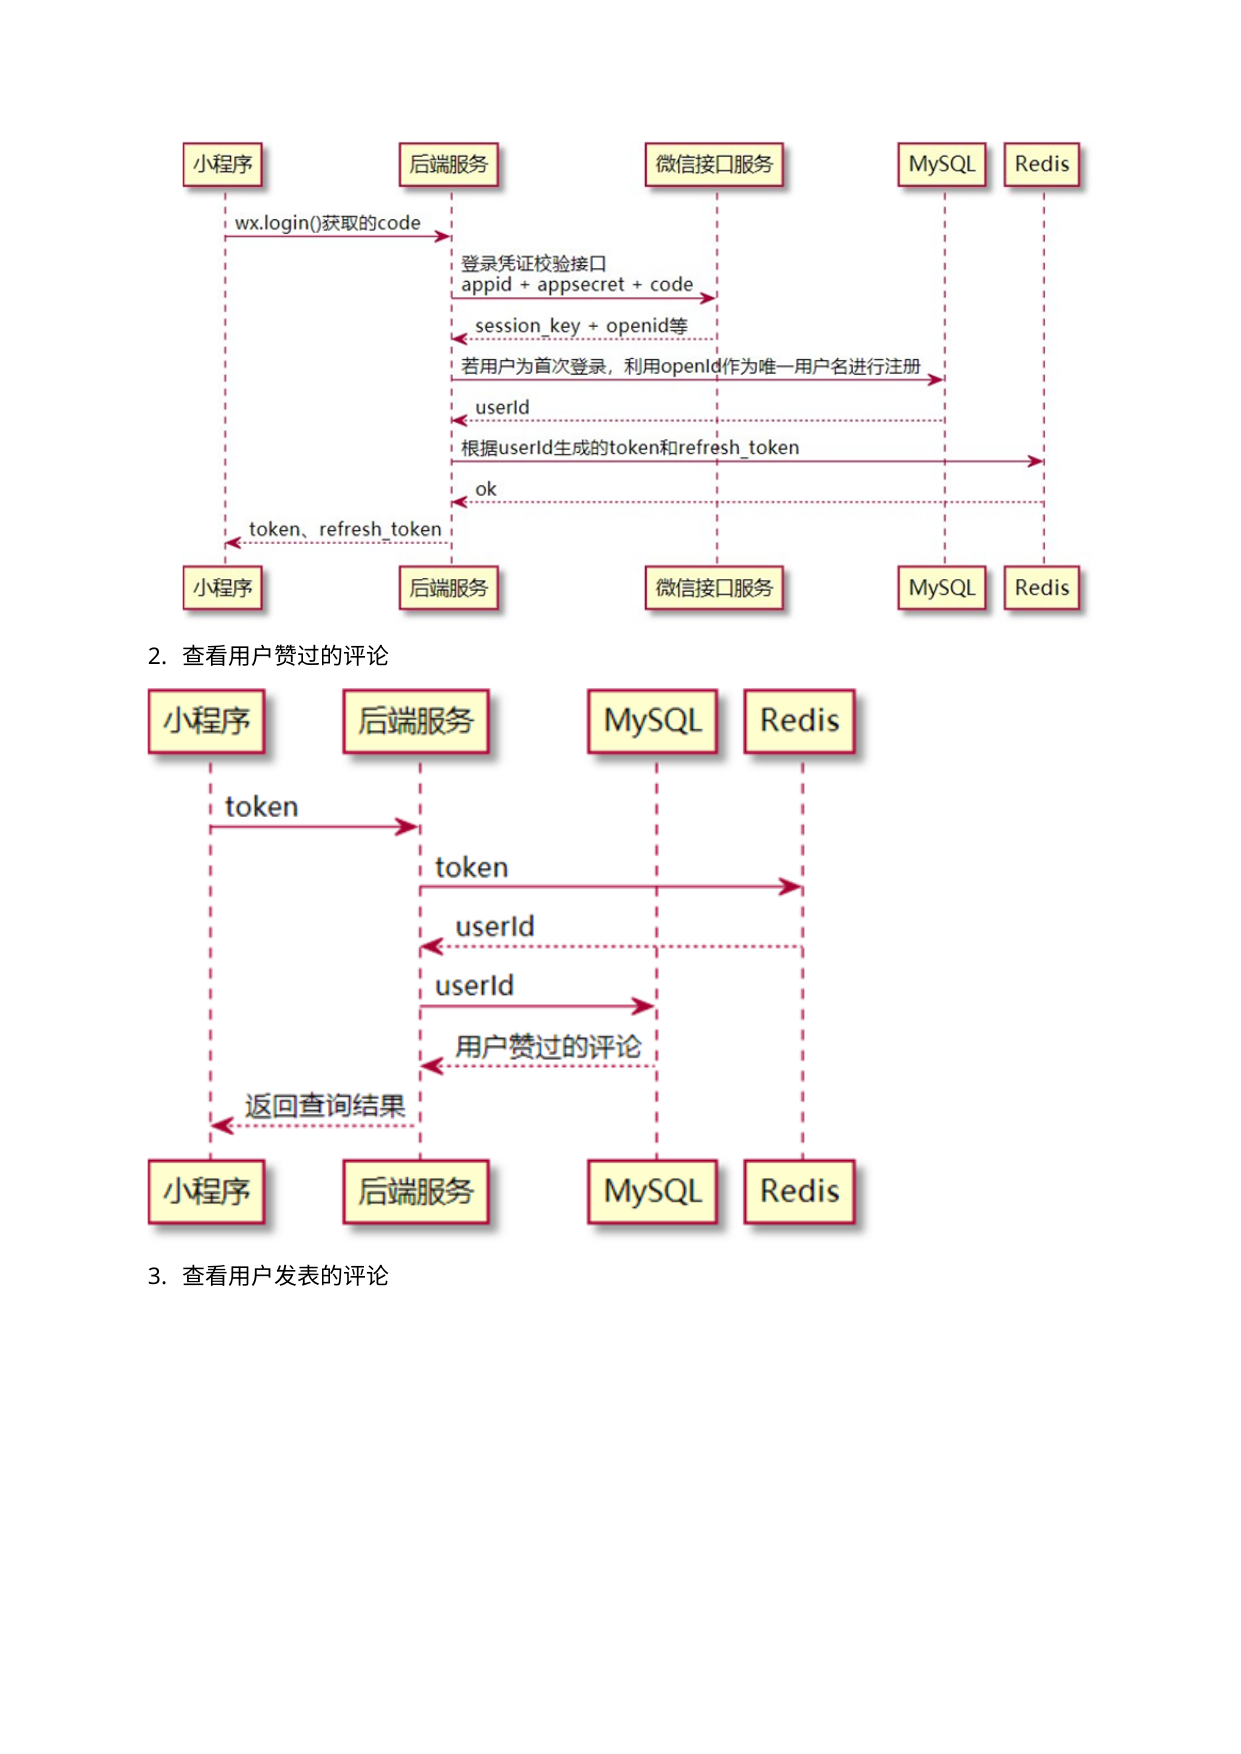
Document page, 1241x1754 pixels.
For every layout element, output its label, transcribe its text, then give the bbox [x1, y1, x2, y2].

picture [147, 687, 875, 1243]
list 查看用户发表的评论 [148, 1258, 1093, 1291]
list 查看用户赞过的评论 [148, 638, 1093, 671]
picture [182, 141, 1093, 623]
